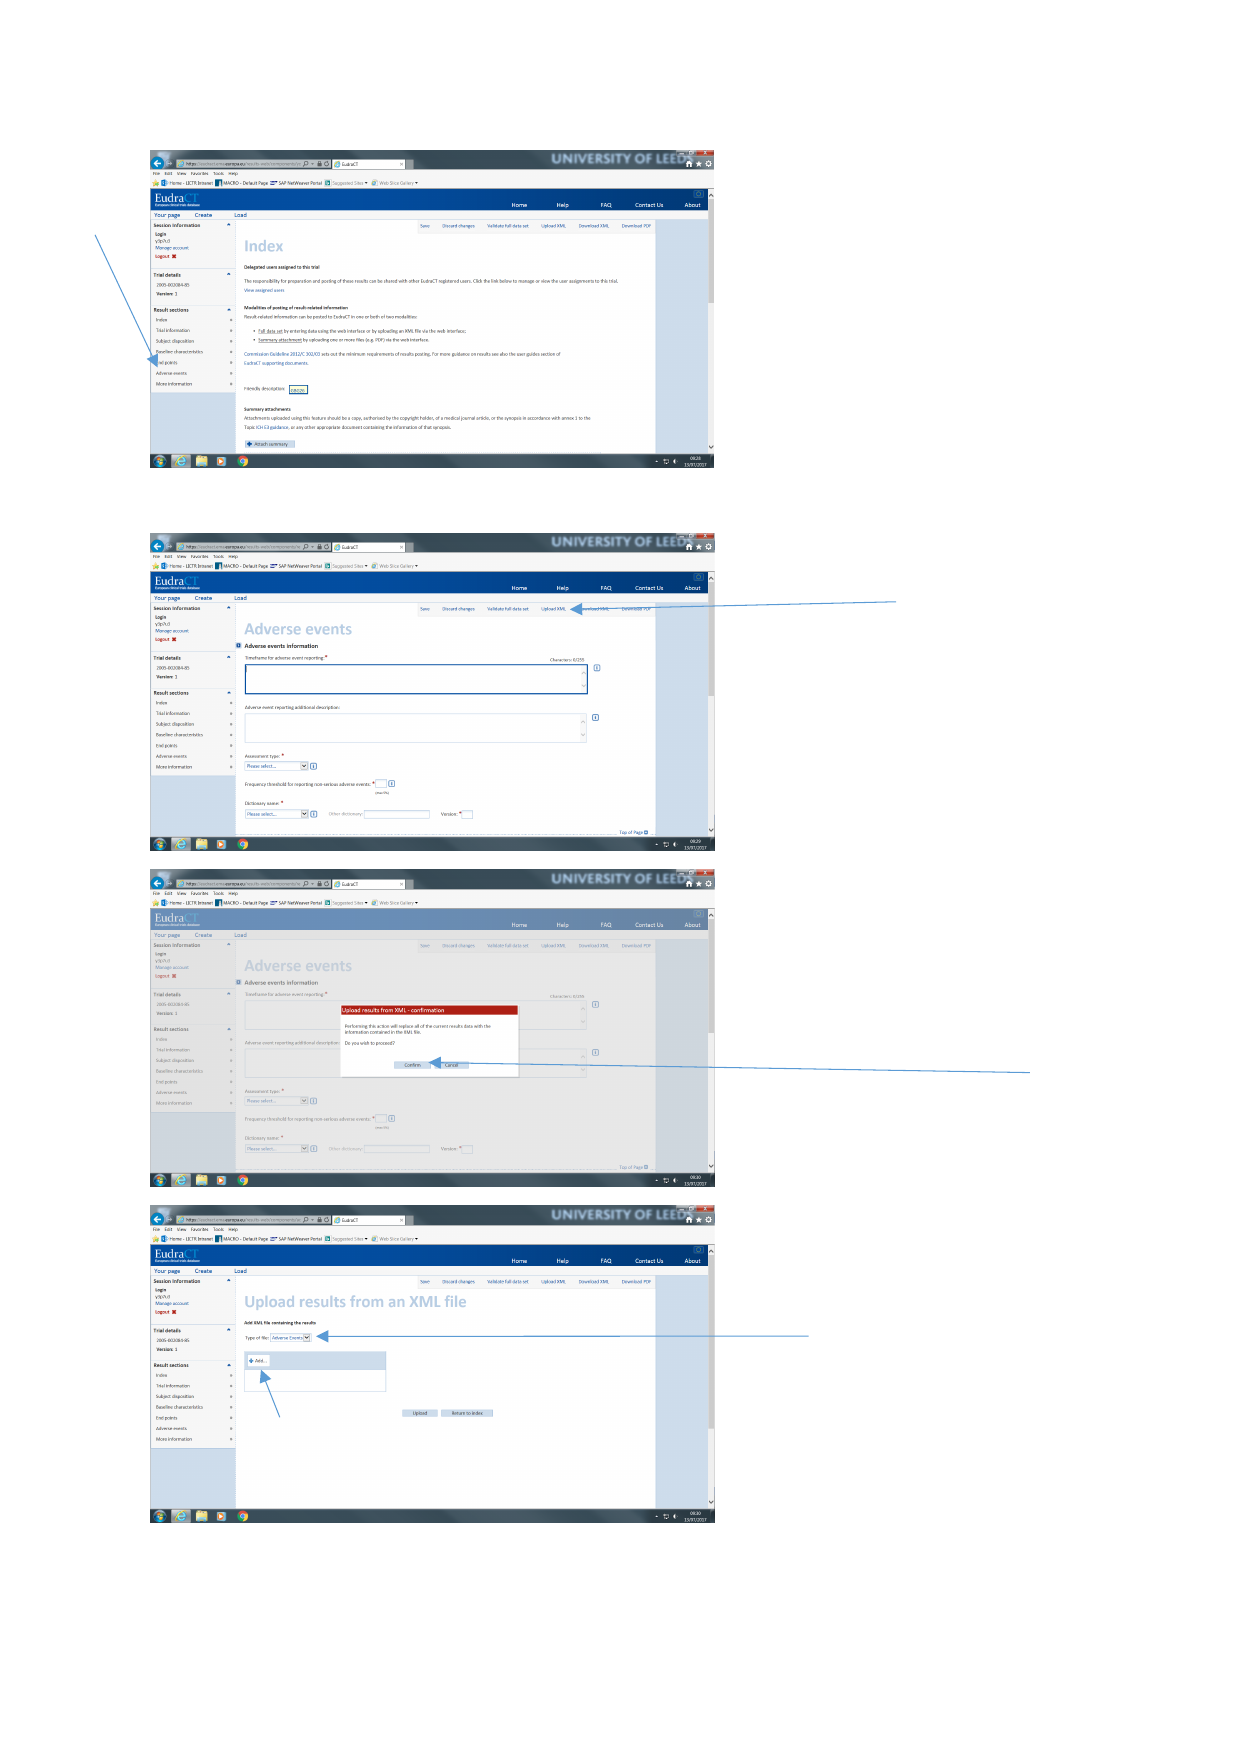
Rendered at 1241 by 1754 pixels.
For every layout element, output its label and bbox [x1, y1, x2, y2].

picture [150, 869, 715, 1187]
picture [150, 150, 714, 468]
picture [150, 1205, 715, 1523]
picture [150, 533, 715, 851]
